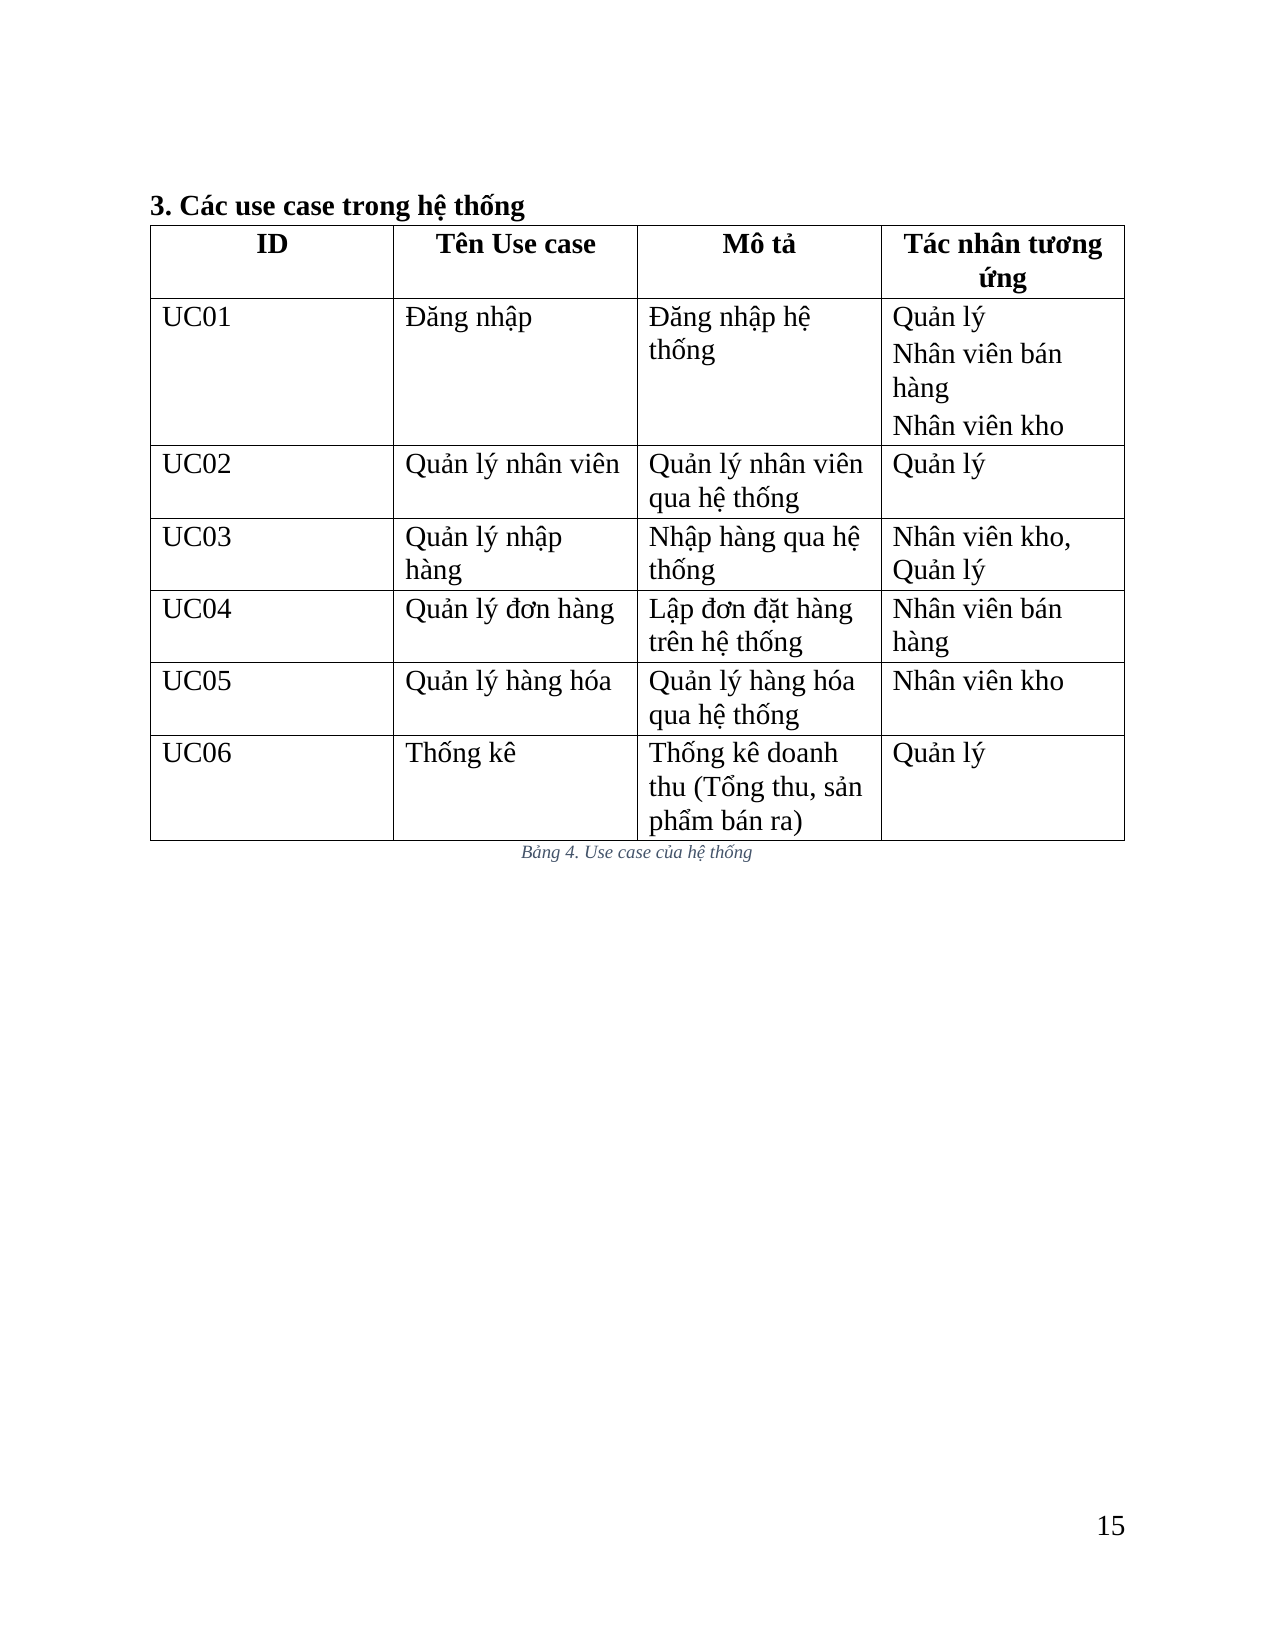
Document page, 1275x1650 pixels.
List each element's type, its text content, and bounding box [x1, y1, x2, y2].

table_cell UC06 [151, 736, 393, 840]
table_cell Quản lý đơn hàng [394, 591, 637, 662]
table_cell Nhân viên kho [882, 663, 1124, 734]
table_header ID [151, 226, 393, 298]
table_cell Quản lý hàng hóa qua hệ thống [638, 663, 881, 734]
table_header Tên Use case [394, 226, 637, 298]
table_cell Quản lý hàng hóa [394, 663, 637, 734]
table_header Mô tả [638, 226, 881, 298]
table_cell Nhân viên kho, Quản lý [882, 519, 1124, 590]
text Bảng 4. Use case của hệ thống [150, 841, 1125, 863]
table_cell UC05 [151, 663, 393, 734]
table_cell UC03 [151, 519, 393, 590]
table_cell Quản lý nhân viên qua hệ thống [638, 446, 881, 518]
table_cell Quản lý nhân viên [394, 446, 637, 518]
table_cell Thống kê [394, 736, 637, 840]
table_cell UC02 [151, 446, 393, 518]
table_cell Đăng nhập hệ thống [638, 299, 881, 445]
table_cell UC01 [151, 299, 393, 445]
text 3. Các use case trong hệ thống [150, 188, 1125, 221]
table_cell Lập đơn đặt hàng trên hệ thống [638, 591, 881, 662]
table_cell Quản lý [882, 446, 1124, 518]
table_cell Nhập hàng qua hệ thống [638, 519, 881, 590]
table_cell Quản lý Nhân viên bán hàng Nhân viên kho [882, 299, 1124, 445]
table_cell Đăng nhập [394, 299, 637, 445]
table_cell Quản lý [882, 736, 1124, 840]
table_header Tác nhân tương ứng [882, 226, 1124, 298]
table_cell Thống kê doanh thu (Tổng thu, sản phẩm bán ra) [638, 736, 881, 840]
table_cell Quản lý nhập hàng [394, 519, 637, 590]
table_cell UC04 [151, 591, 393, 662]
table_cell Nhân viên bán hàng [882, 591, 1124, 662]
